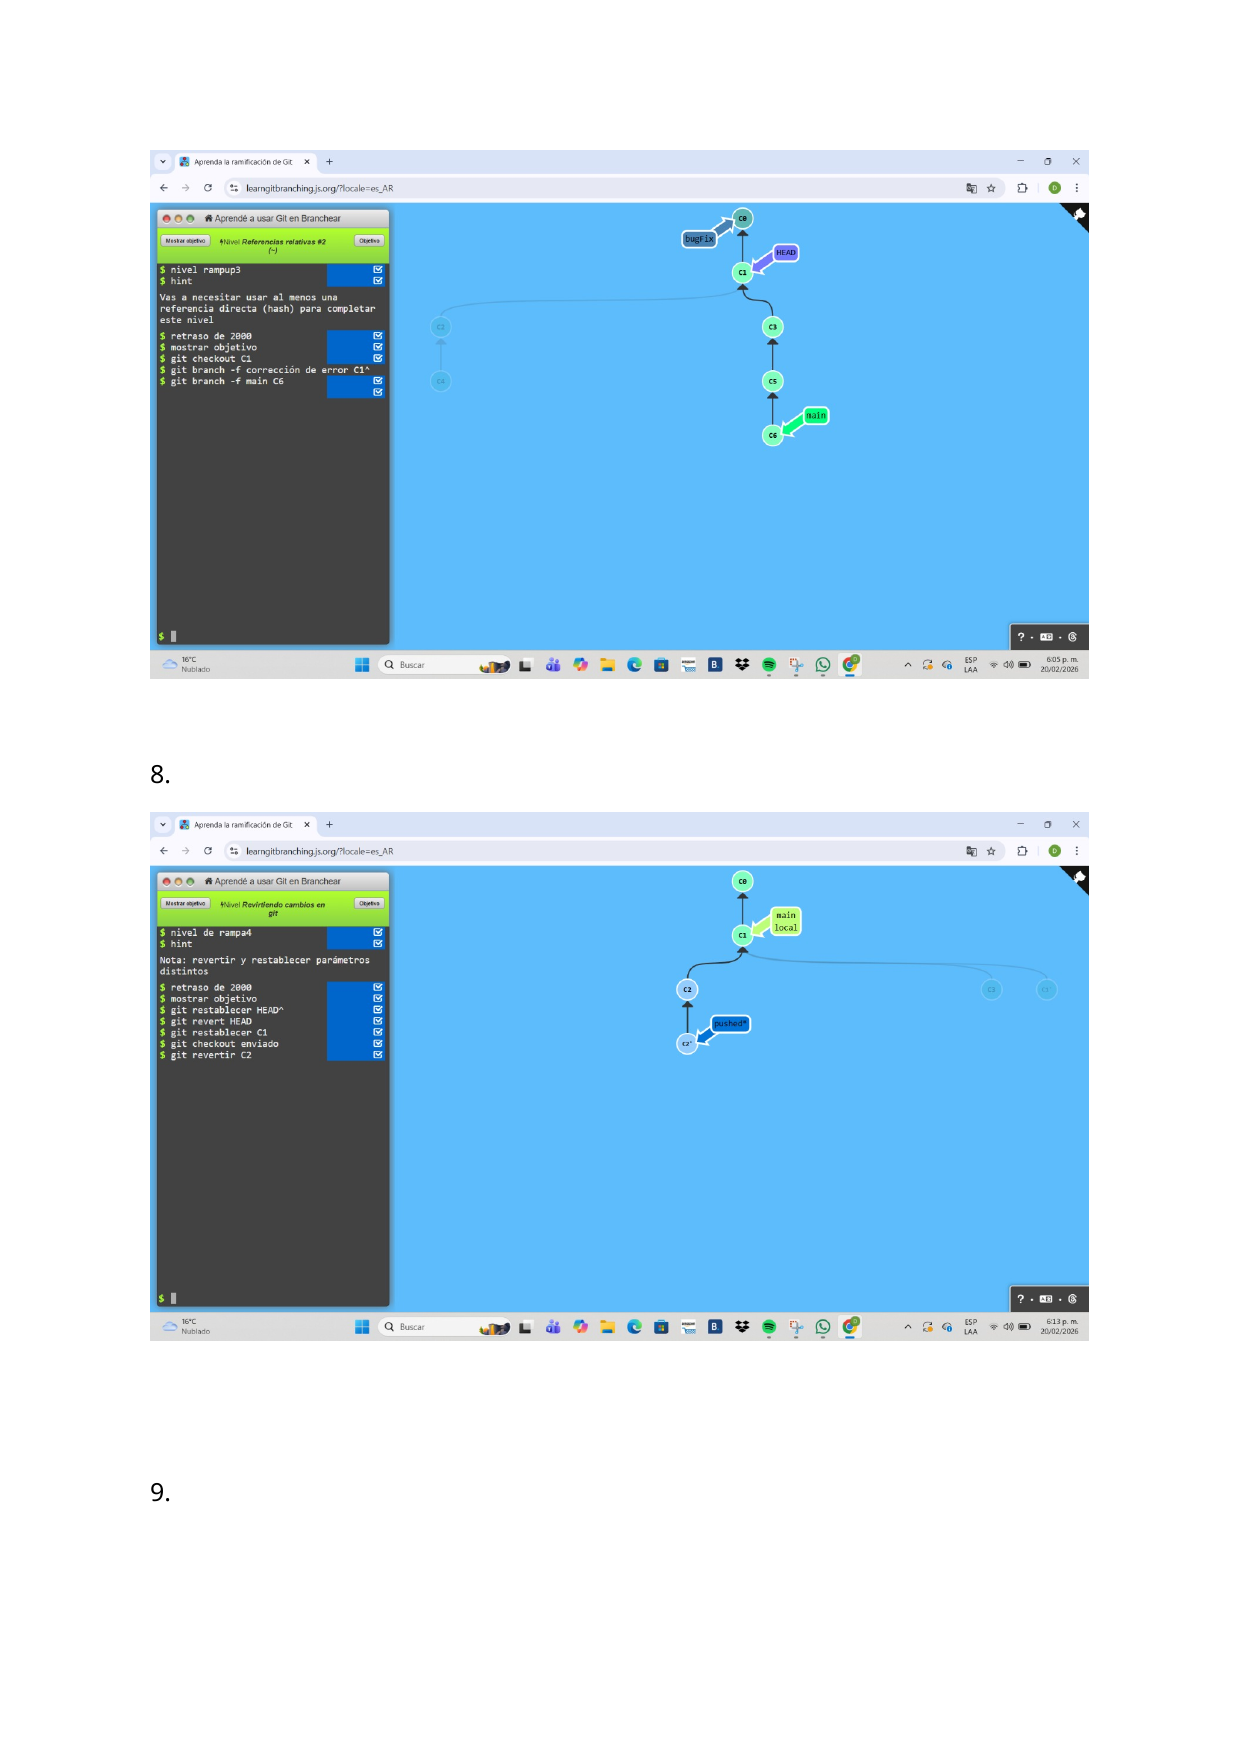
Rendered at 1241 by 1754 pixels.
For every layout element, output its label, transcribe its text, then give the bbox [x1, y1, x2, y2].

text 9. [150, 1475, 1090, 1509]
picture [150, 812, 1089, 1341]
picture [150, 150, 1089, 679]
text 8. [150, 756, 1090, 790]
